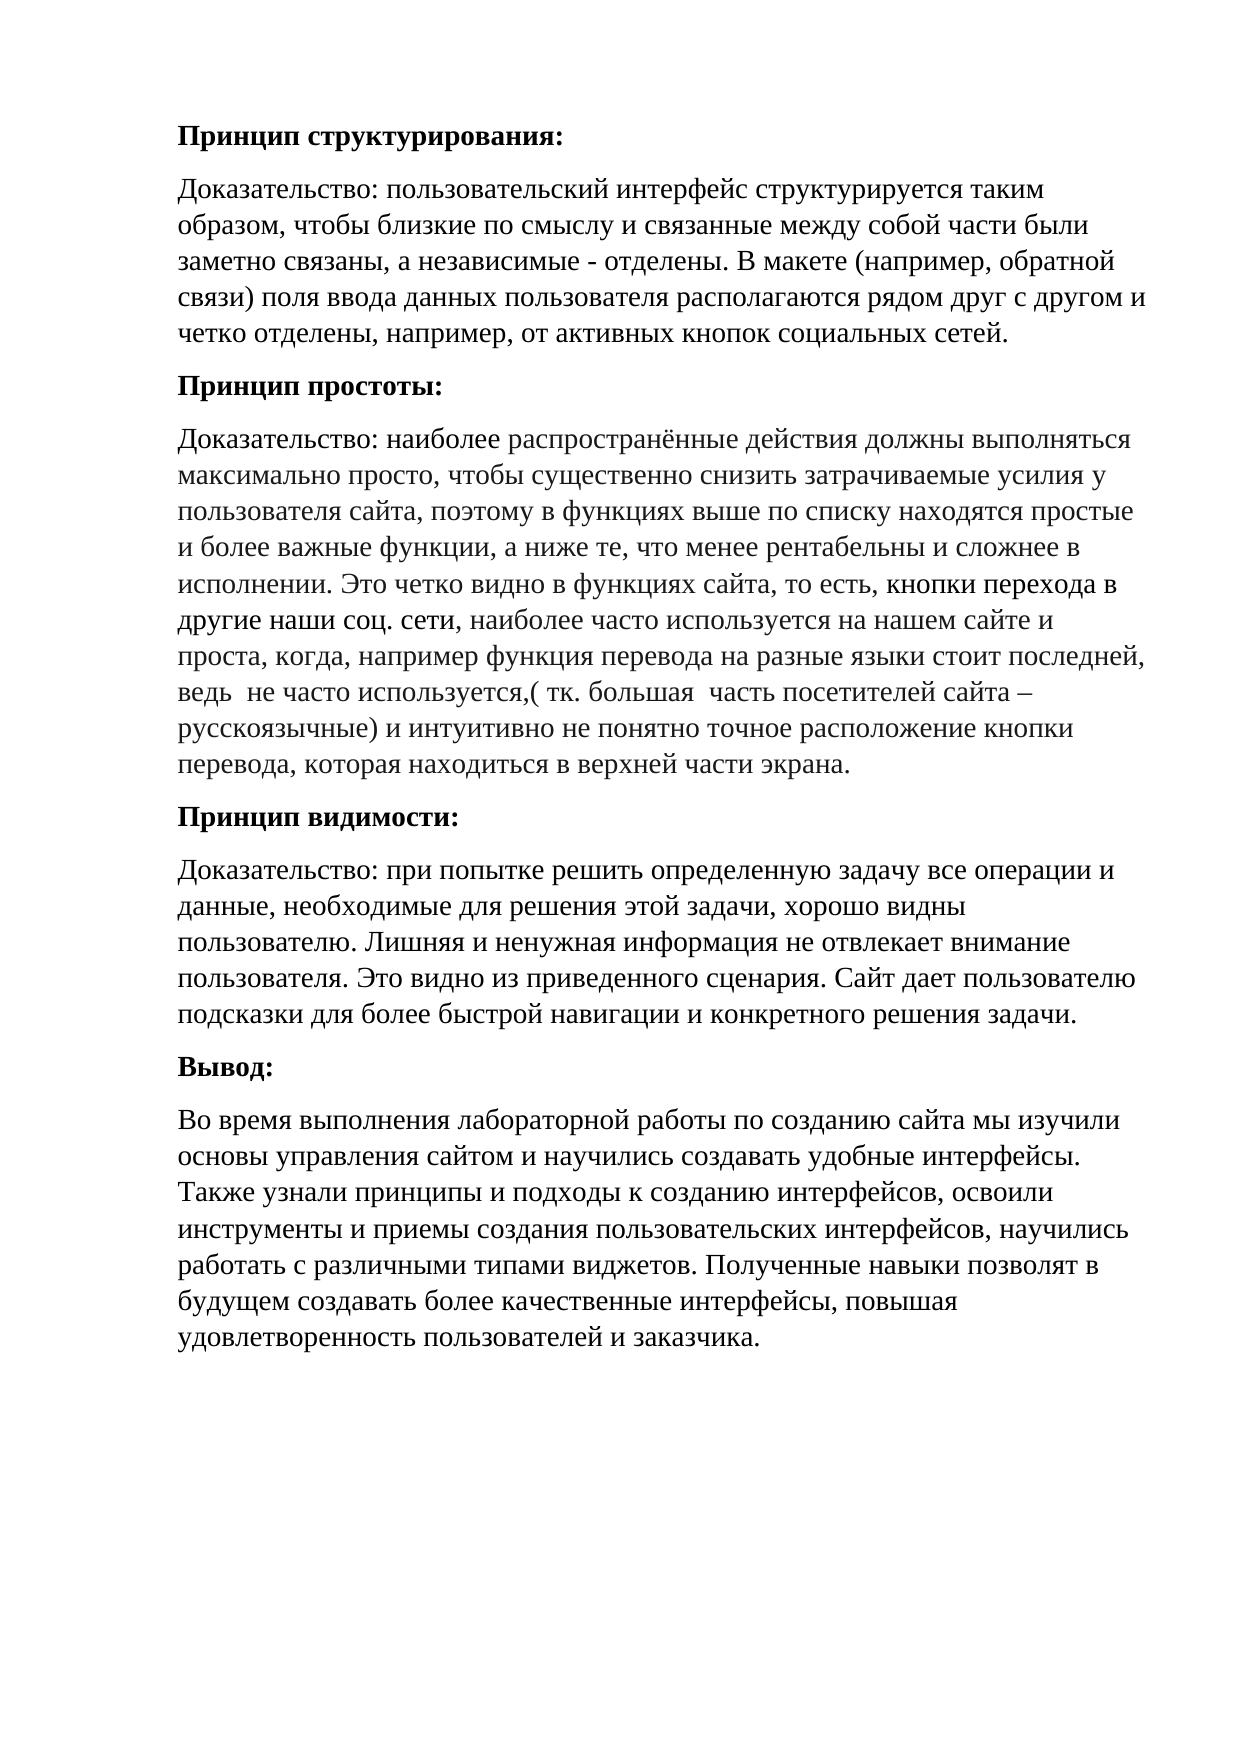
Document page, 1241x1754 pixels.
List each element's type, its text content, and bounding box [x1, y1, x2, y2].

text Принцип простоты: [177, 368, 1152, 402]
text Доказательство: наиболее распространённые действия должны выполняться максимально просто, чтобы существенно снизить затрачиваемые усилия у пользователя сайта, поэтому в функциях выше по списку находятся простые и более важные функции, а ниже те, что менее рентабельны и сложнее в исполнении. Это четко видно в функциях сайта, то есть, кнопки перехода в другие наши соц. сети, наиболее часто используется на нашем сайте и проста, когда, например функция перевода на разные языки стоит последней, ведь не часто используется,( тк. большая часть посетителей сайта – русскоязычные) и интуитивно не понятно точное расположение кнопки перевода, которая находиться в верхней части экрана. [177, 421, 1152, 780]
text Принцип видимости: [177, 799, 1152, 833]
text Во время выполнения лабораторной работы по созданию сайта мы изучили основы управления сайтом и научились создавать удобные интерфейсы. Также узнали принципы и подходы к созданию интерфейсов, освоили инструменты и приемы создания пользовательских интерфейсов, научились работать с различными типами виджетов. Полученные навыки позволят в будущем создавать более качественные интерфейсы, повышая удовлетворенность пользователей и заказчика. [177, 1102, 1152, 1353]
text Доказательство: пользовательский интерфейс структурируется таким образом, чтобы близкие по смыслу и связанные между собой части были заметно связаны, а независимые - отделены. В макете (например, обратной связи) поля ввода данных пользователя располагаются рядом друг с другом и четко отделены, например, от активных кнопок социальных сетей. [177, 171, 1152, 349]
text Доказательство: при попытке решить определенную задачу все операции и данные, необходимые для решения этой задачи, хорошо видны пользователю. Лишняя и ненужная информация не отвлекает внимание пользователя. Это видно из приведенного сценария. Сайт дает пользователю подсказки для более быстрой навигации и конкретного решения задачи. [177, 852, 1152, 1030]
text Вывод: [177, 1049, 1152, 1083]
text Принцип структурирования: [177, 118, 1152, 152]
